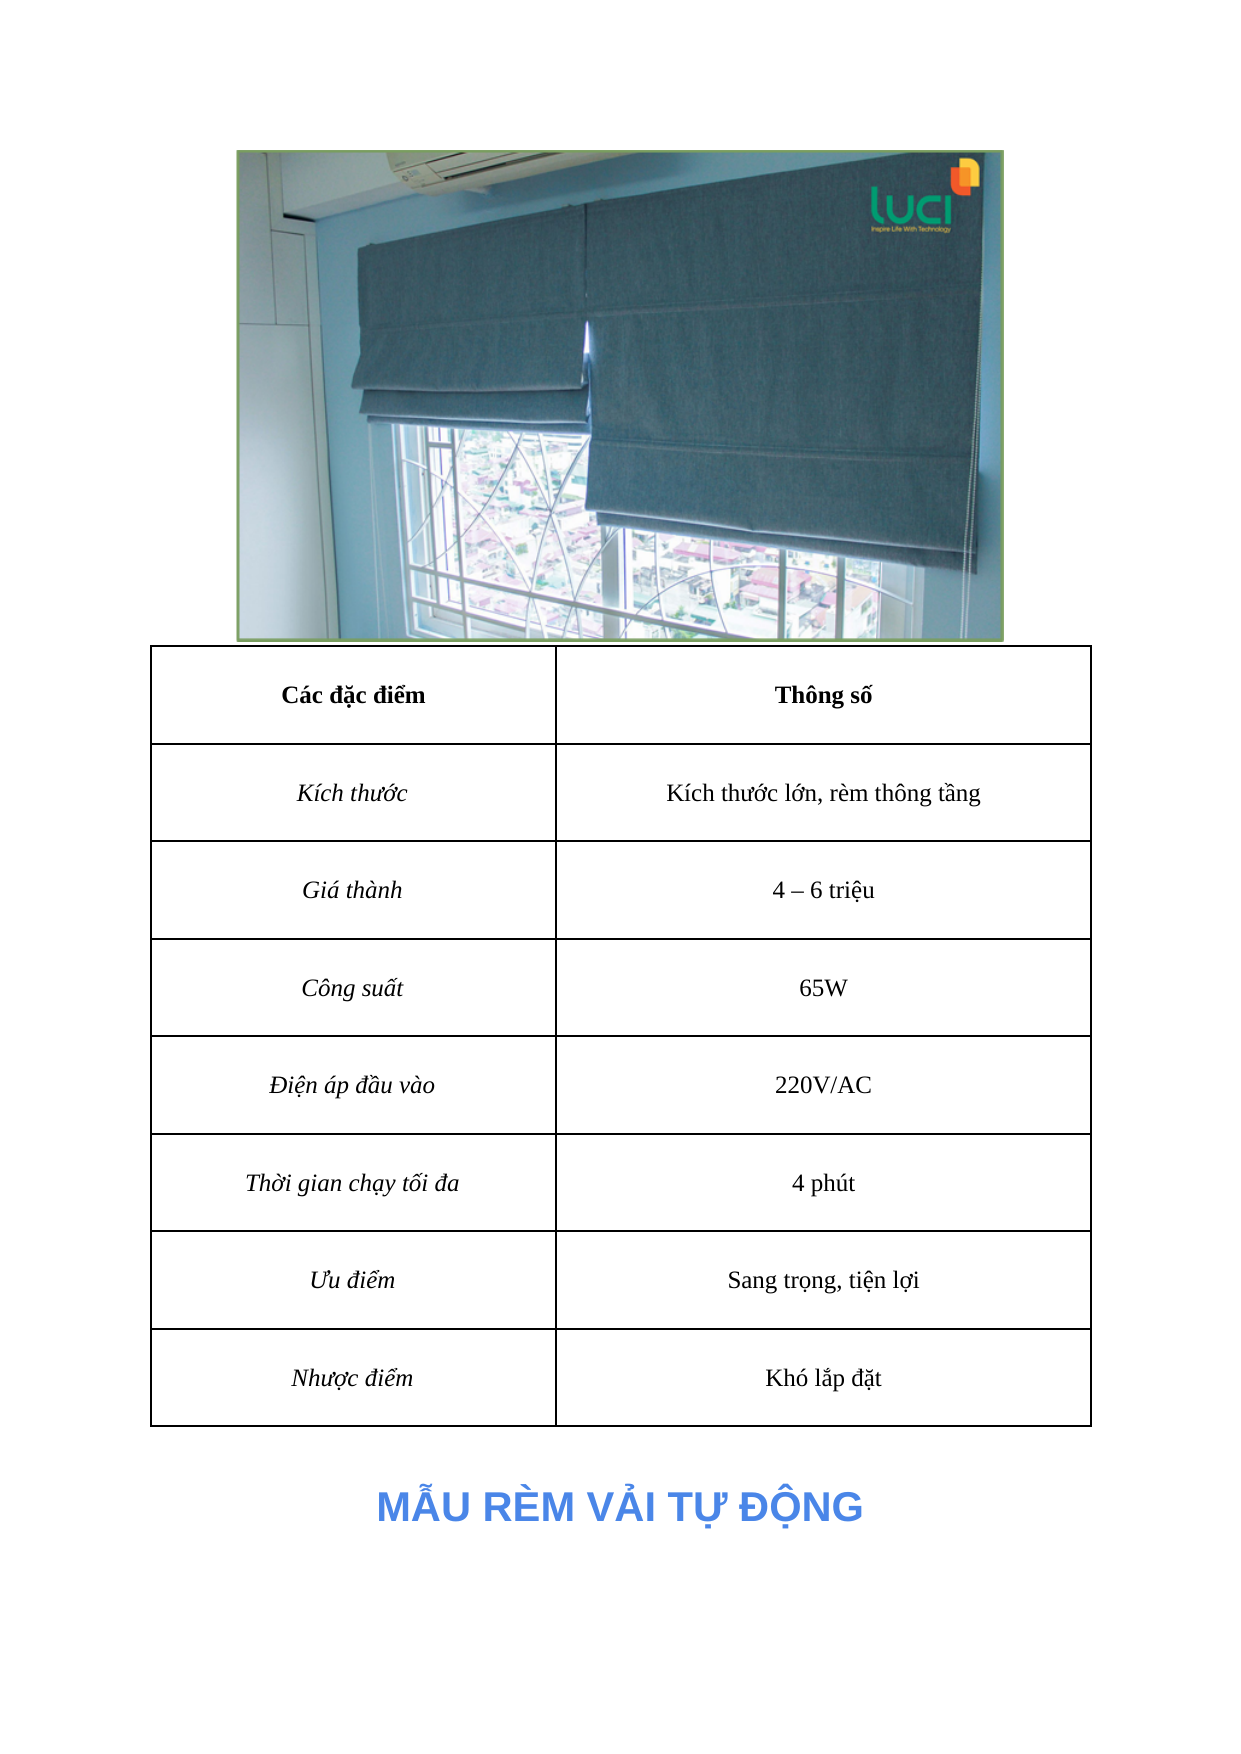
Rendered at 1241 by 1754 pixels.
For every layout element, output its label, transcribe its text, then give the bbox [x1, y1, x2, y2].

text MẪU RÈM VẢI TỰ ĐỘNG [150, 1482, 1090, 1530]
table_cell Ưu điểm [152, 1232, 555, 1328]
table_cell Thời gian chạy tối đa [152, 1135, 555, 1230]
table_cell 65W [557, 940, 1090, 1035]
table_cell Kích thước lớn, rèm thông tầng [557, 745, 1090, 840]
table_cell 4 – 6 triệu [557, 842, 1090, 938]
table_cell Giá thành [152, 842, 555, 938]
table_cell 4 phút [557, 1135, 1090, 1230]
table_header Các đặc điểm [152, 647, 555, 743]
picture [236, 150, 1004, 642]
table_cell Khó lắp đặt [557, 1330, 1090, 1425]
table_cell 220V/AC [557, 1037, 1090, 1133]
table_cell Nhược điểm [152, 1330, 555, 1425]
table_cell Kích thước [152, 745, 555, 840]
table_cell Điện áp đầu vào [152, 1037, 555, 1133]
table_cell Sang trọng, tiện lợi [557, 1232, 1090, 1328]
table_header Thông số [557, 647, 1090, 743]
table_cell Công suất [152, 940, 555, 1035]
